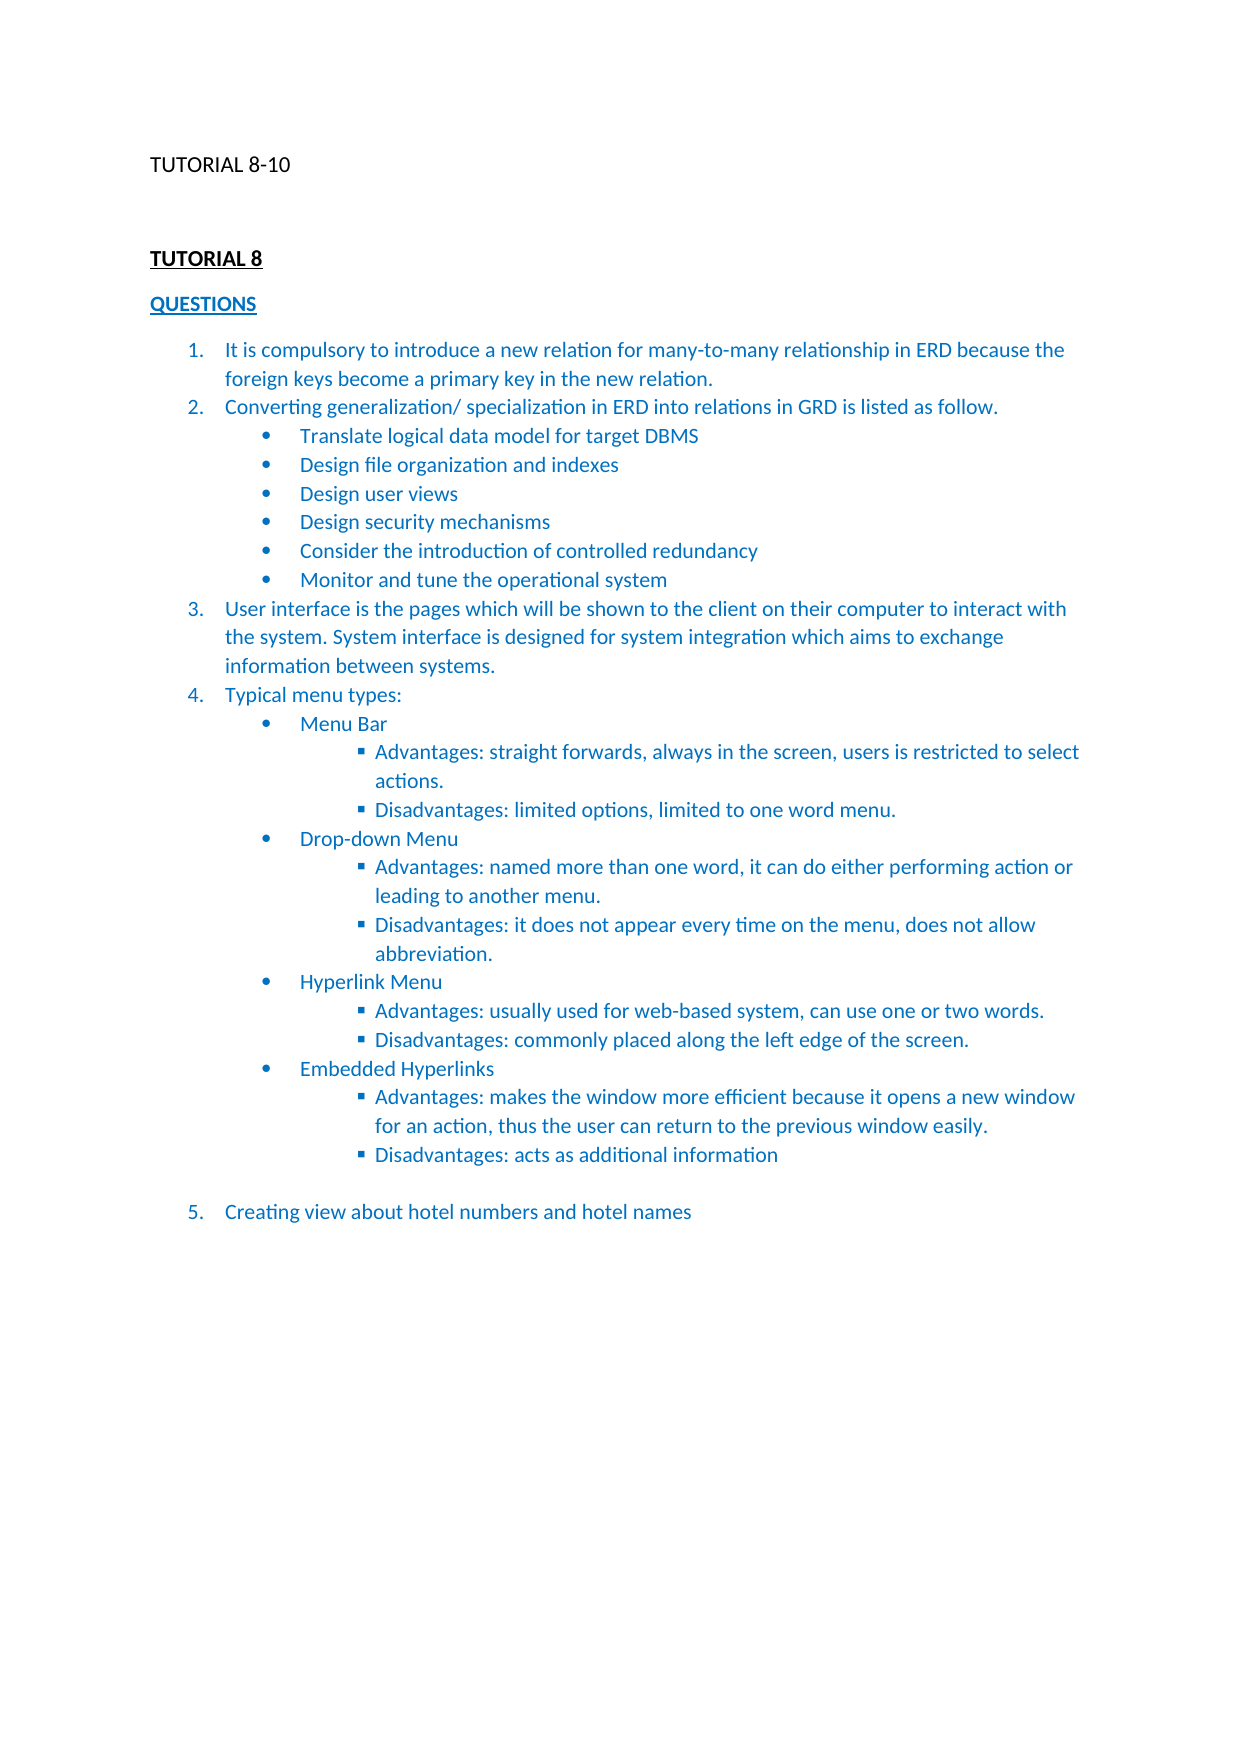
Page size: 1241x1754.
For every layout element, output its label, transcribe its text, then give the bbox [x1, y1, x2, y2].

list Disadvantages: commonly placed along the left edge of the screen. [356, 1026, 1090, 1053]
list Typical menu types: [187, 681, 1090, 708]
list Menu Bar [262, 710, 1090, 736]
list Consider the introduction of controlled redundancy [262, 537, 1090, 564]
text QUESTIONS [150, 291, 1090, 317]
list It is compulsory to introduce a new relation for many-to-many relationship in ERD because the foreign keys become a primary key in the new relation. [187, 336, 1090, 391]
list Hyperlink Menu [262, 968, 1090, 995]
list Design user views [262, 480, 1090, 506]
list Advantages: named more than one word, it can do either performing action or leading to another menu. [356, 853, 1090, 909]
list Advantages: straight forwards, always in the screen, users is restricted to select actions. [356, 738, 1090, 794]
list Creating view about hotel numbers and hotel names [187, 1198, 1090, 1225]
list Advantages: usually used for web-based system, can use one or two words. [356, 997, 1090, 1024]
list Design security mechanisms [262, 508, 1090, 535]
text TUTORIAL 8-10 [150, 150, 1090, 178]
list Translate logical data model for target DBMS [262, 422, 1090, 449]
list Advantages: makes the window more efficient because it opens a new window for an action, thus the user can return to the previous window easily. [356, 1083, 1090, 1139]
list Monitor and tune the operational system [262, 566, 1090, 593]
list Drop-down Menu [262, 825, 1090, 851]
text TUTORIAL 8 [150, 244, 1090, 272]
list User interface is the pages which will be shown to the client on their computer to interact with the system. System interface is designed for system integration which aims to exchange information between systems. [187, 595, 1090, 679]
list Embedded Hyperlinks [262, 1055, 1090, 1081]
list Disadvantages: limited options, limited to one word menu. [356, 796, 1090, 823]
list Converting generalization/ specialization in ERD into relations in GRD is listed as follow. [187, 393, 1090, 420]
list Disadvantages: it does not appear every time on the menu, does not allow abbreviation. [356, 911, 1090, 966]
list Design file organization and indexes [262, 451, 1090, 478]
list Disadvantages: acts as additional information [356, 1141, 1090, 1168]
